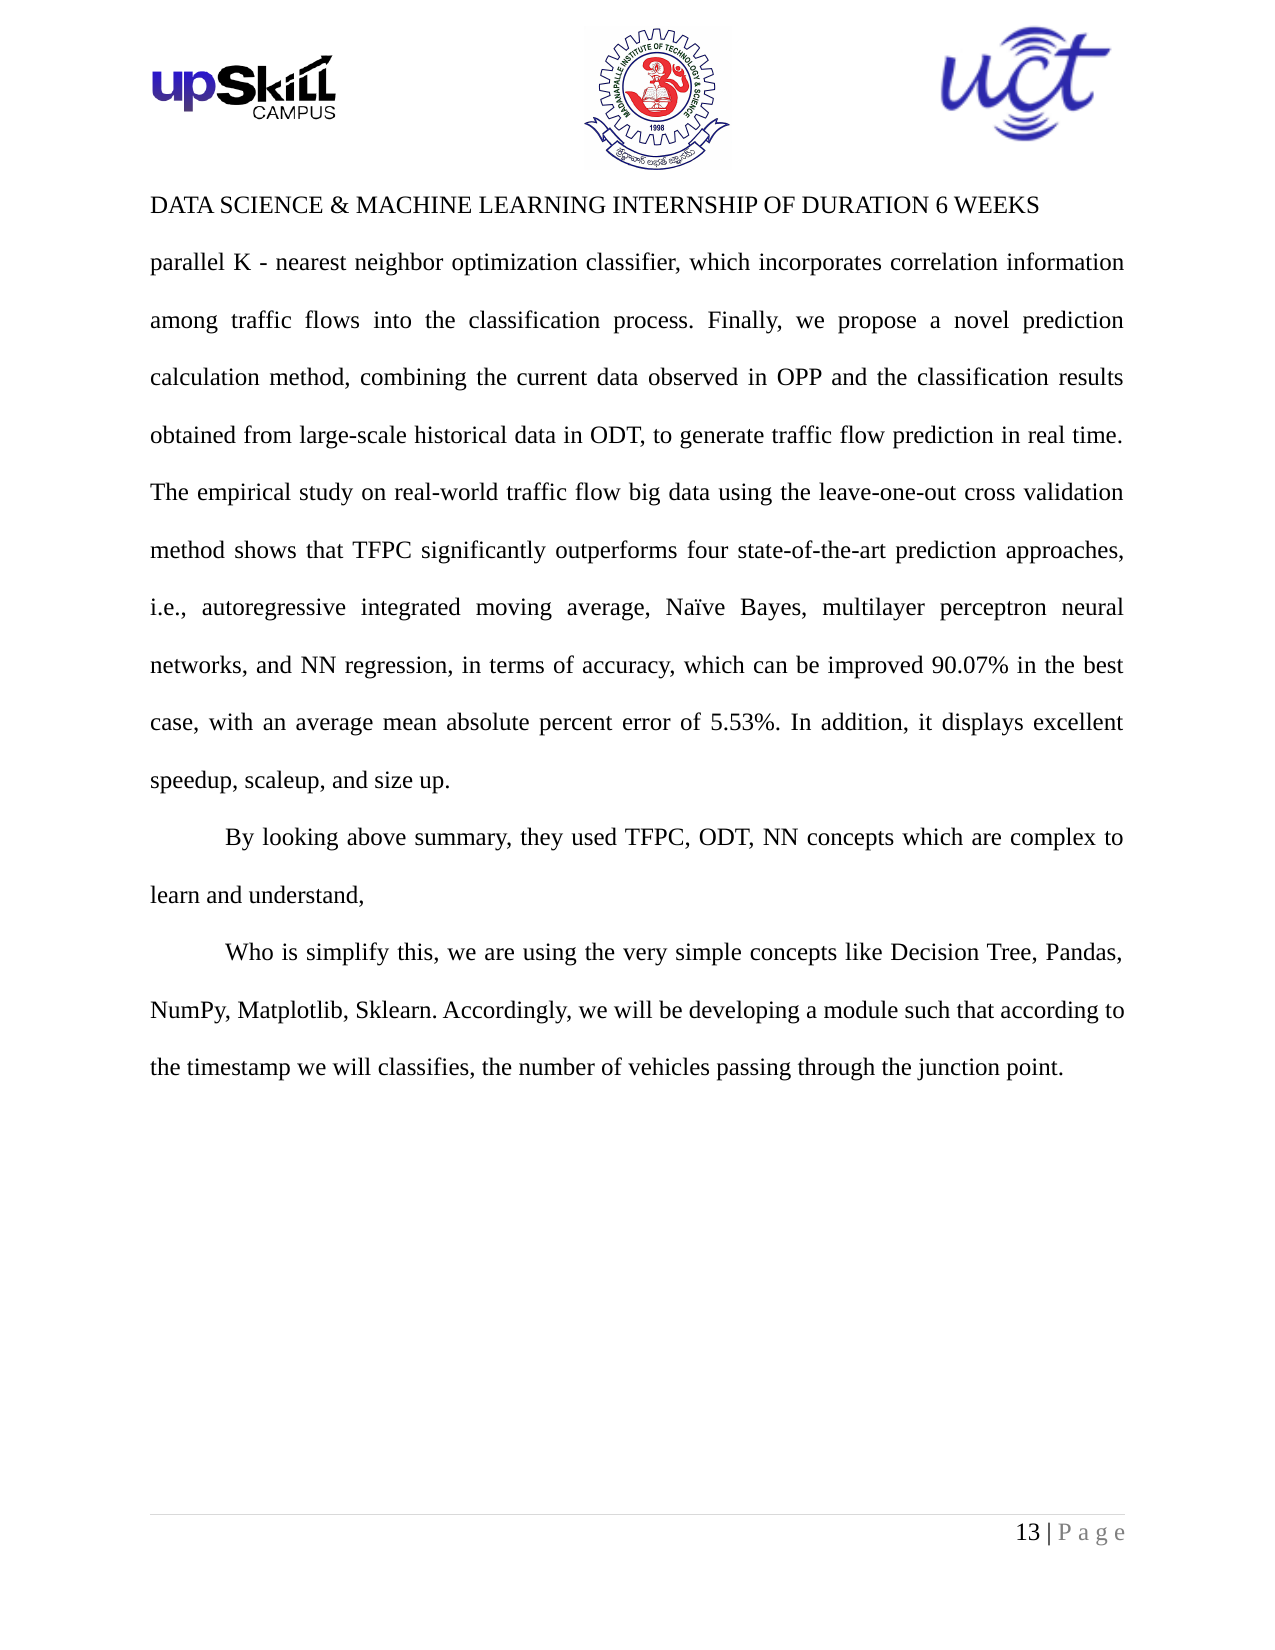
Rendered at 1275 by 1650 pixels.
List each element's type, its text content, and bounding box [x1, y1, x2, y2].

picture [121, 42, 367, 123]
text Who is simplify this, we are using the very simple concepts like Decision Tree, Pandas, NumPy, Matplotlib, Sklearn. Accordingly, we will be developing a module such that according to the timestamp we will classifies, the number of vehicles passing through the junction point. [150, 937, 1125, 1081]
text parallel K - nearest neighbor optimization classifier, which incorporates correlation information among traffic flows into the classification process. Finally, we propose a novel prediction calculation method, combining the current data observed in OPP and the classification results obtained from large-scale historical data in ODT, to generate traffic flow prediction in real time. The empirical study on real-world traffic flow big data using the leave-one-out cross validation method shows that TFPC significantly outperforms four state-of-the-art prediction approaches, i.e., autoregressive integrated moving average, Naïve Bayes, multilayer perceptron neural networks, and NN regression, in terms of accuracy, which can be improved 90.07% in the best case, with an average mean absolute percent error of 5.53%. In addition, it displays excellent speedup, scaleup, and size up. [150, 247, 1125, 794]
text By looking above summary, they used TFPC, ODT, NN concepts which are complex to learn and understand, [150, 822, 1125, 909]
picture [584, 26, 732, 170]
picture [938, 17, 1117, 143]
